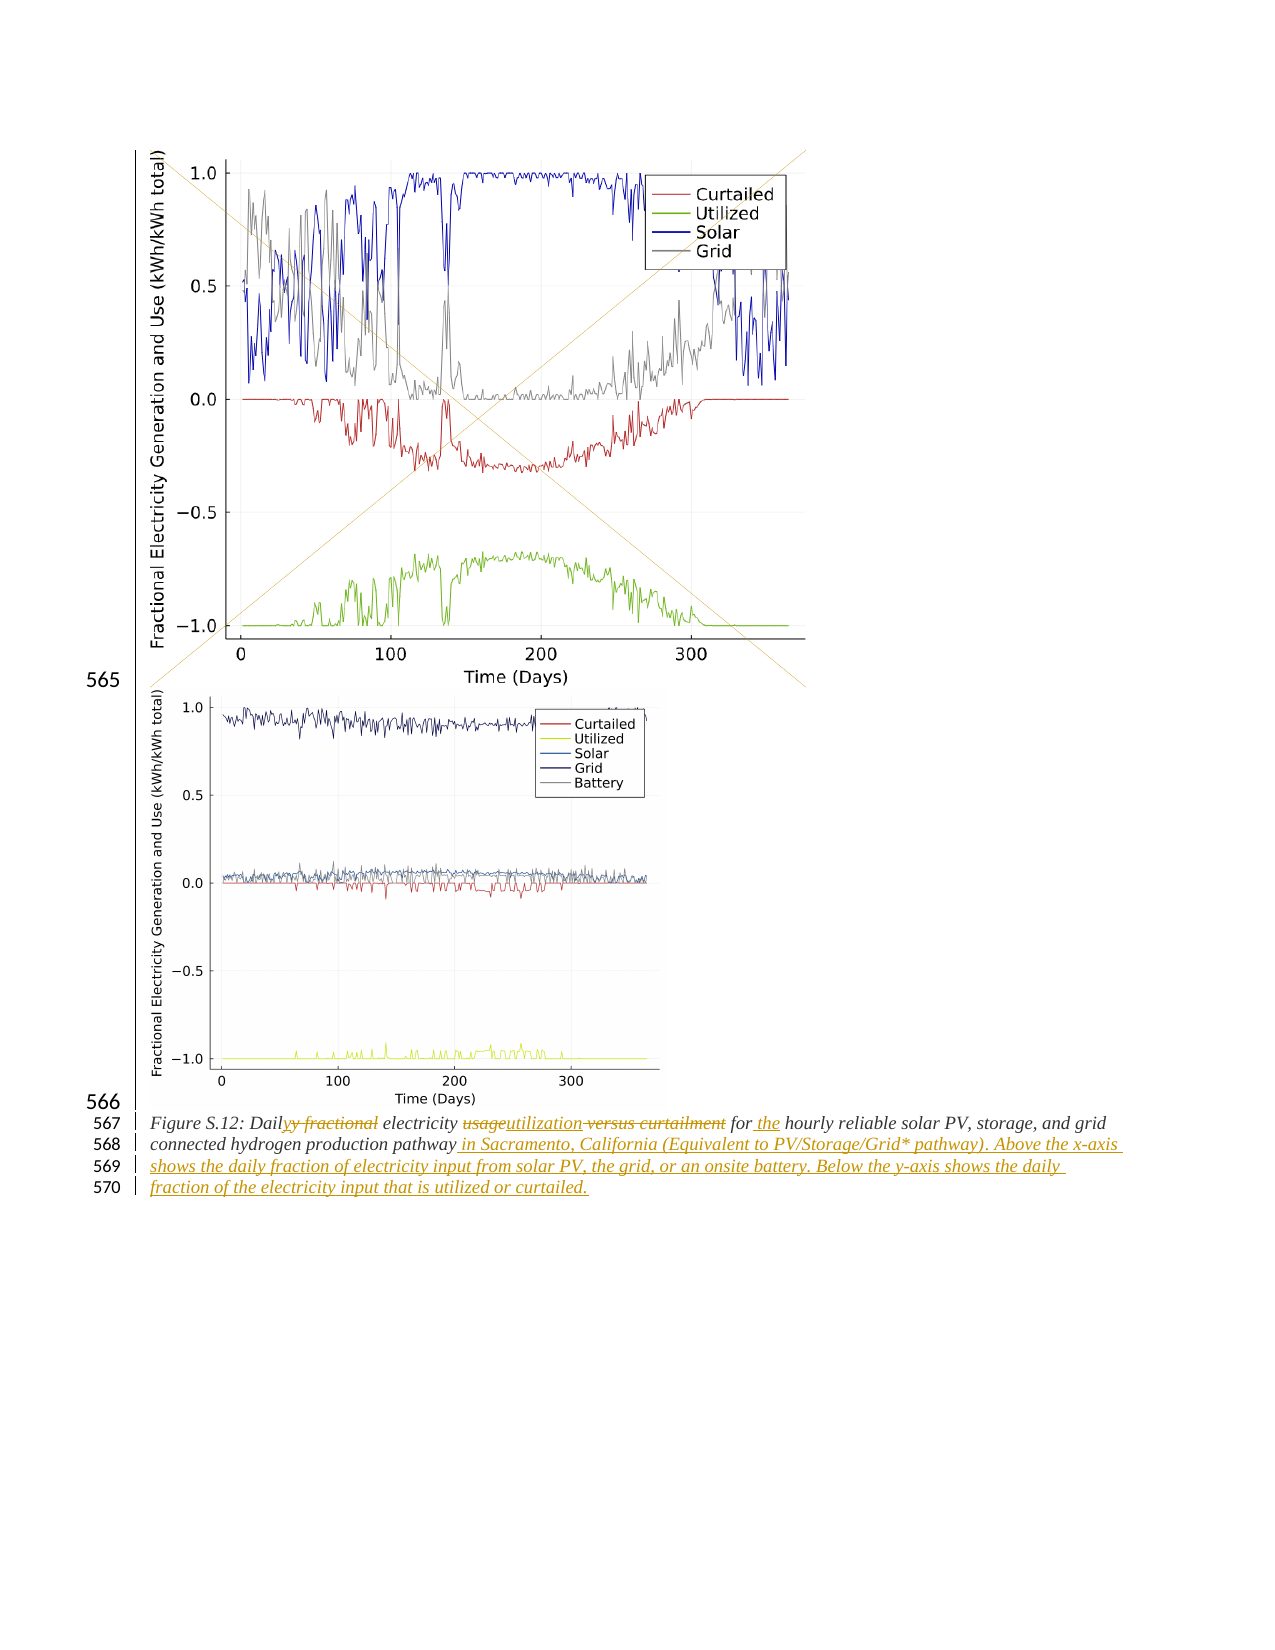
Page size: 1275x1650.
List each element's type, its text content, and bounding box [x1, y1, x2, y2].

picture [152, 150, 804, 417]
picture [150, 151, 477, 686]
picture [151, 420, 805, 688]
picture [150, 689, 667, 1110]
text Figure S.10: Dail electricity for hourly reliable solar PV, storage, and grid connected hydrogen production pathway [150, 1112, 1125, 1198]
picture [480, 151, 807, 687]
